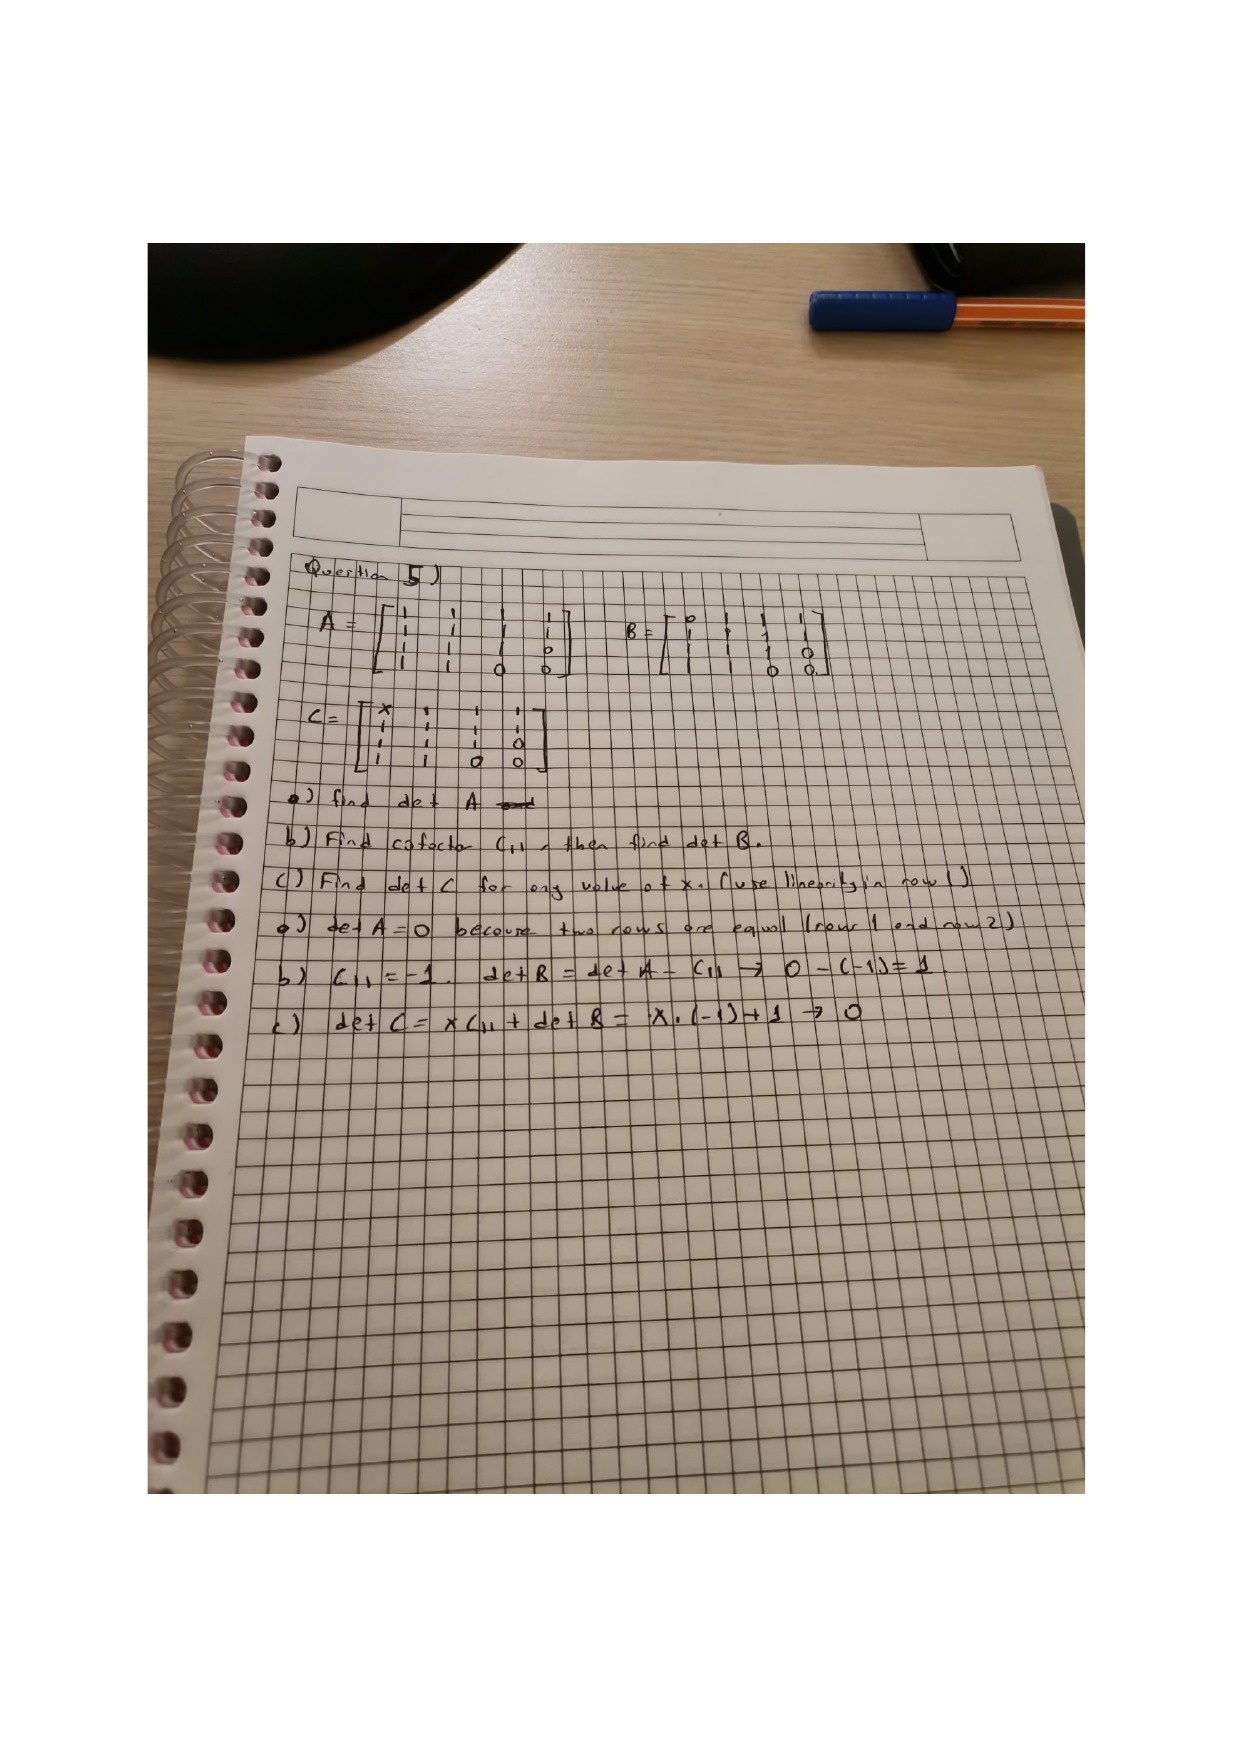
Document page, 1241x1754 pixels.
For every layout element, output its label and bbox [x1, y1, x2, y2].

picture [147, 243, 1085, 1494]
